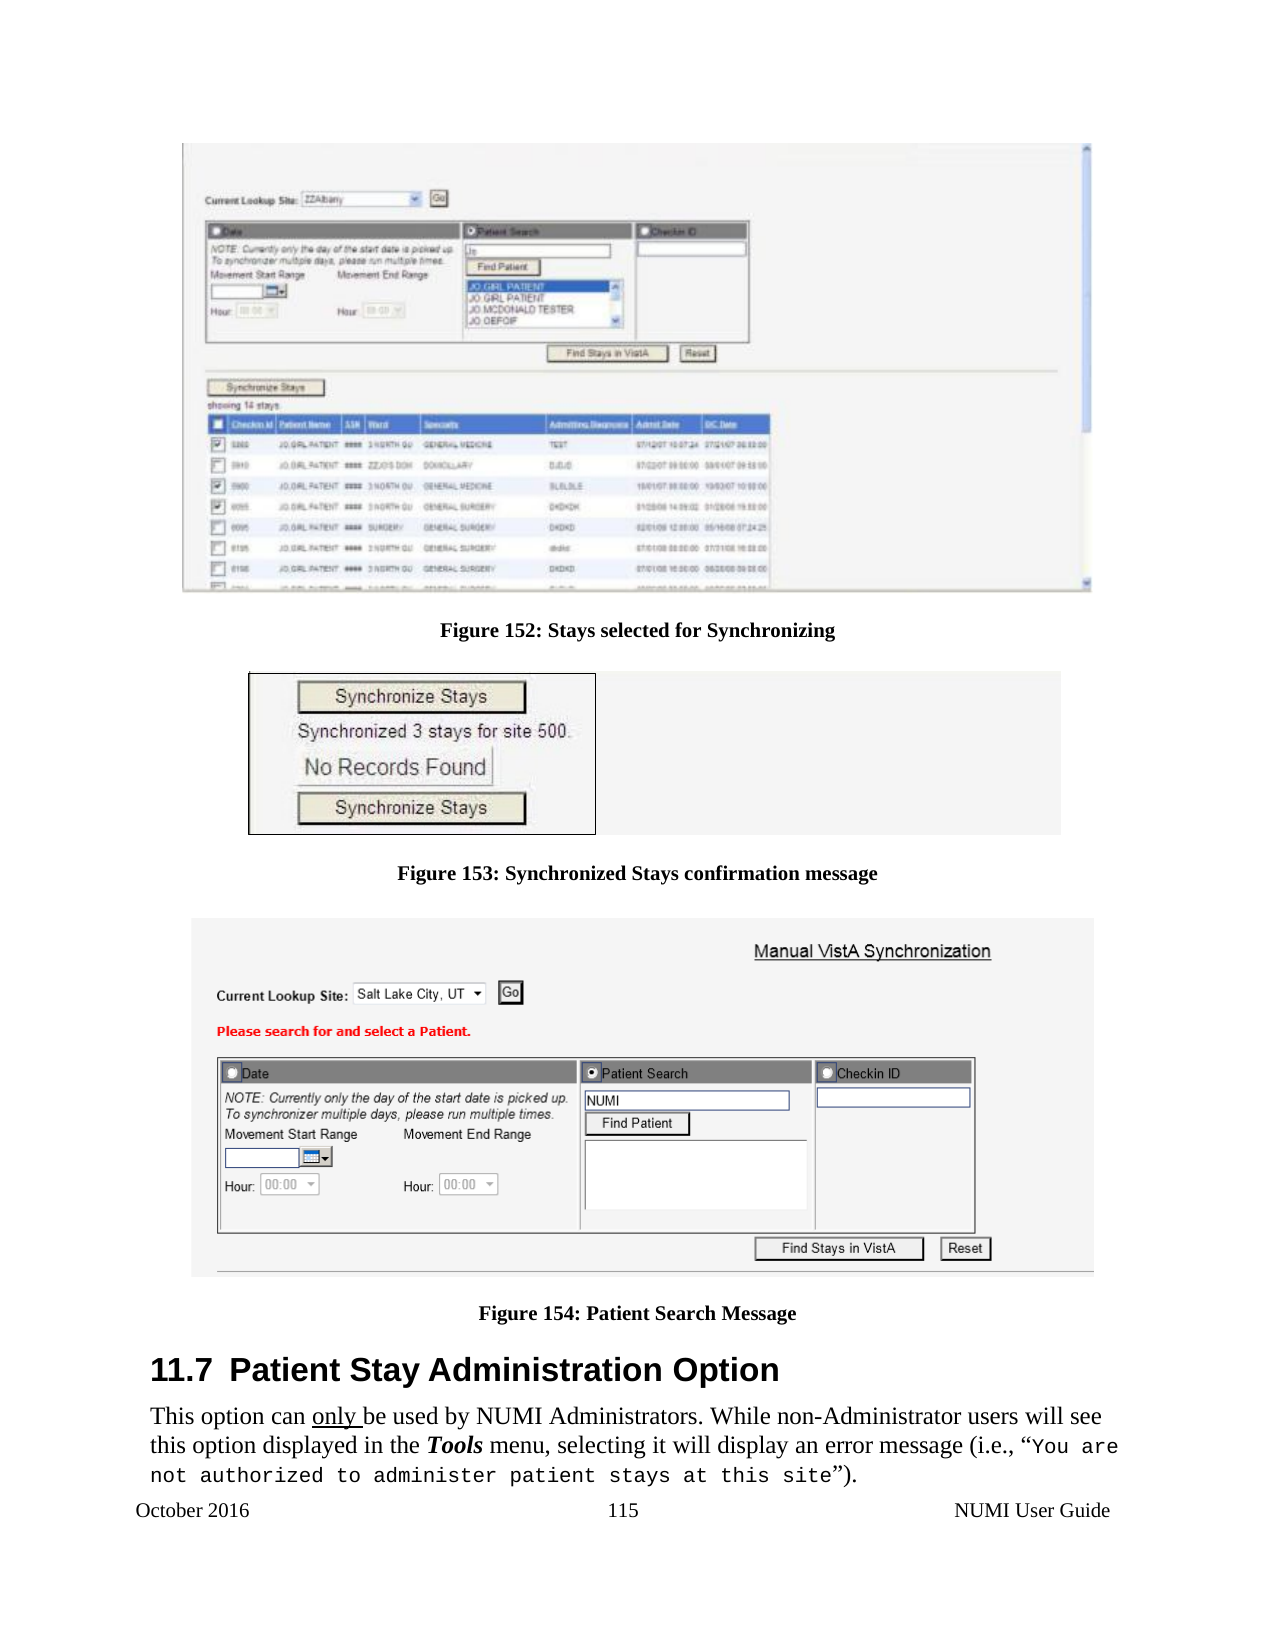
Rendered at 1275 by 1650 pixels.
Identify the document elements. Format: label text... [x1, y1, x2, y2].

picture [182, 143, 1093, 594]
picture [249, 674, 595, 834]
picture [191, 918, 1094, 1277]
subtitle Patient Stay Administration Option [150, 1350, 1139, 1389]
text Figure 152: Stays selected for Synchronizing [135, 618, 1139, 642]
picture [249, 671, 1061, 835]
text Figure 153: Synchronized Stays confirmation message [135, 861, 1139, 885]
text Figure 154: Patient Search Message [135, 1301, 1139, 1325]
text This option can only be used by NUMI Administrators. While non-Administrator users will see this option displayed in the Tools menu, selecting it will display an error message (i.e., “You are not authorized to administer patient stays at this site”). [150, 1401, 1121, 1489]
